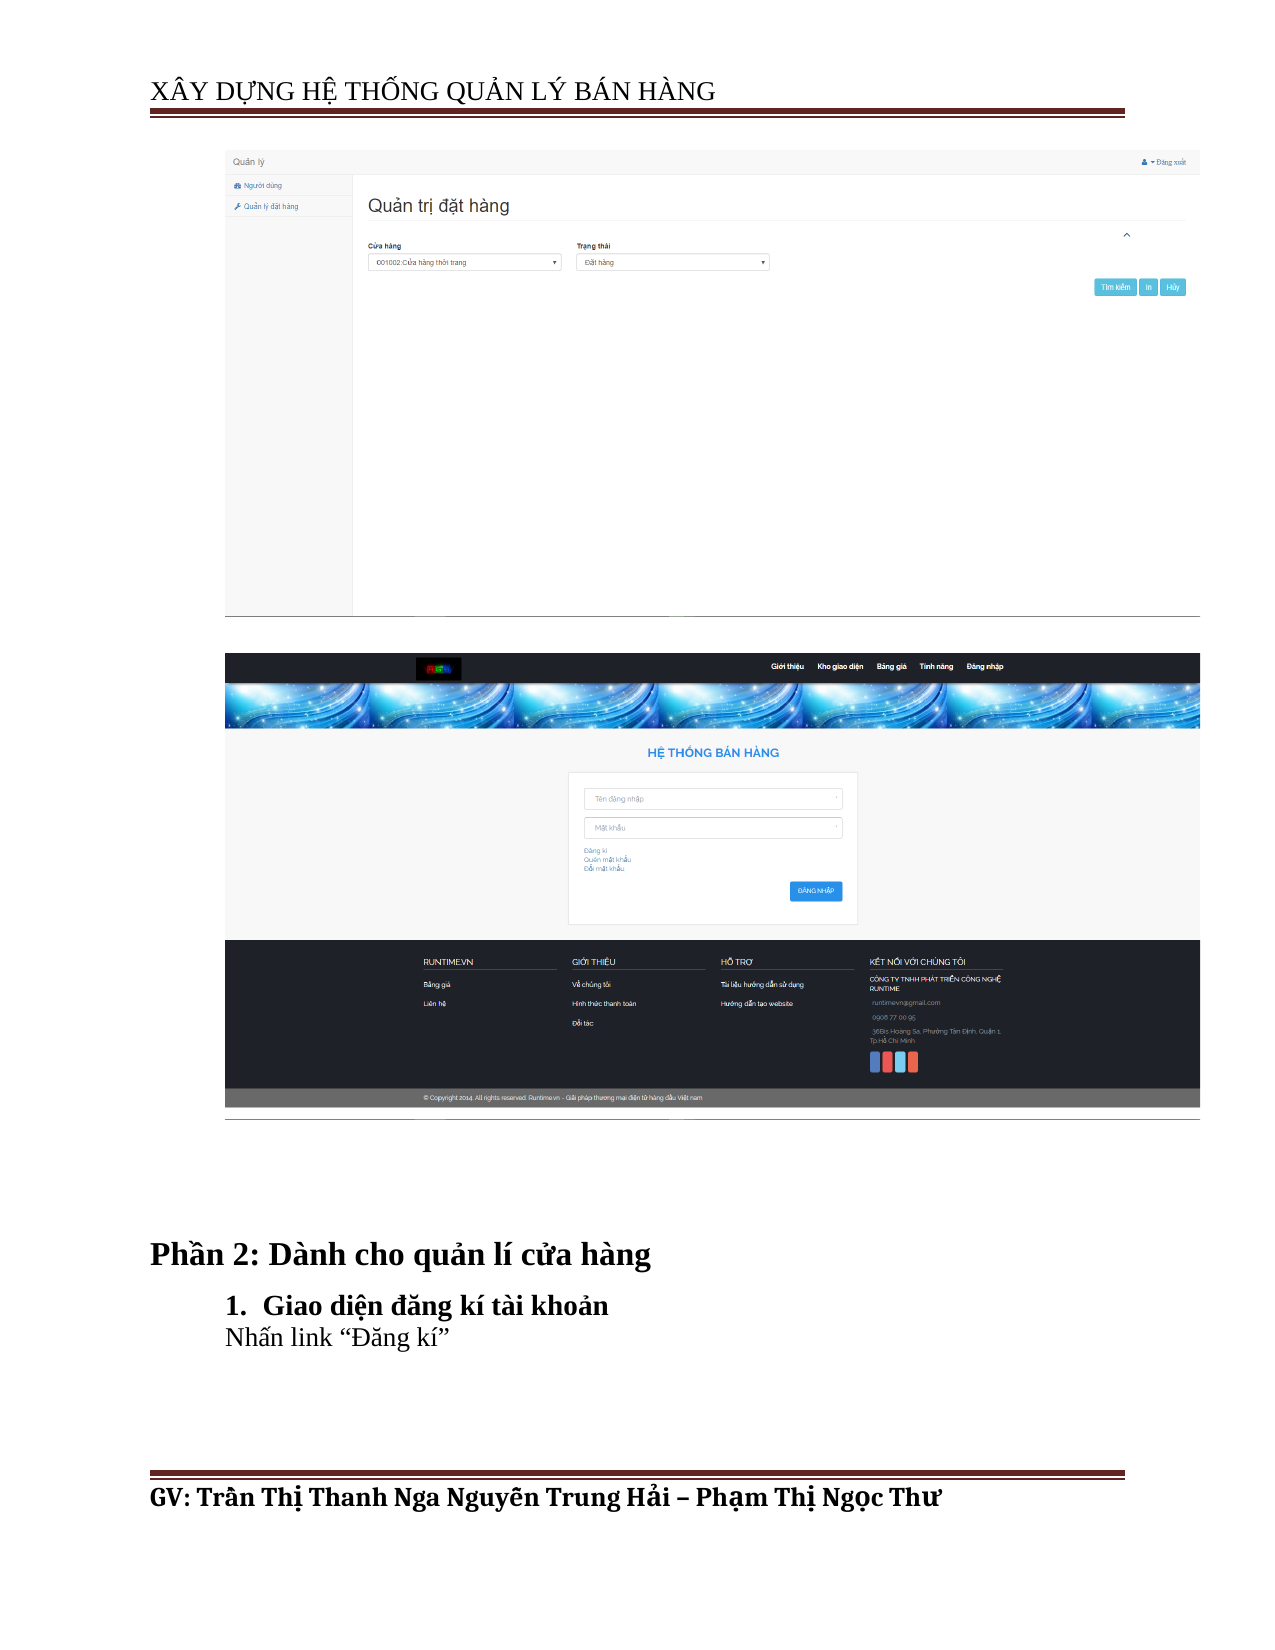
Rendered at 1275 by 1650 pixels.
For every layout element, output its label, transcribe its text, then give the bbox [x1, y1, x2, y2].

subtitle Giao diện đăng kí tài khoản [225, 1288, 1125, 1321]
subtitle Phần 2: Dành cho quản lí cửa hàng [150, 1234, 1120, 1272]
picture [225, 653, 1200, 1120]
picture [225, 150, 1200, 617]
text Nhấn link “Đăng kí” [150, 1321, 1125, 1353]
